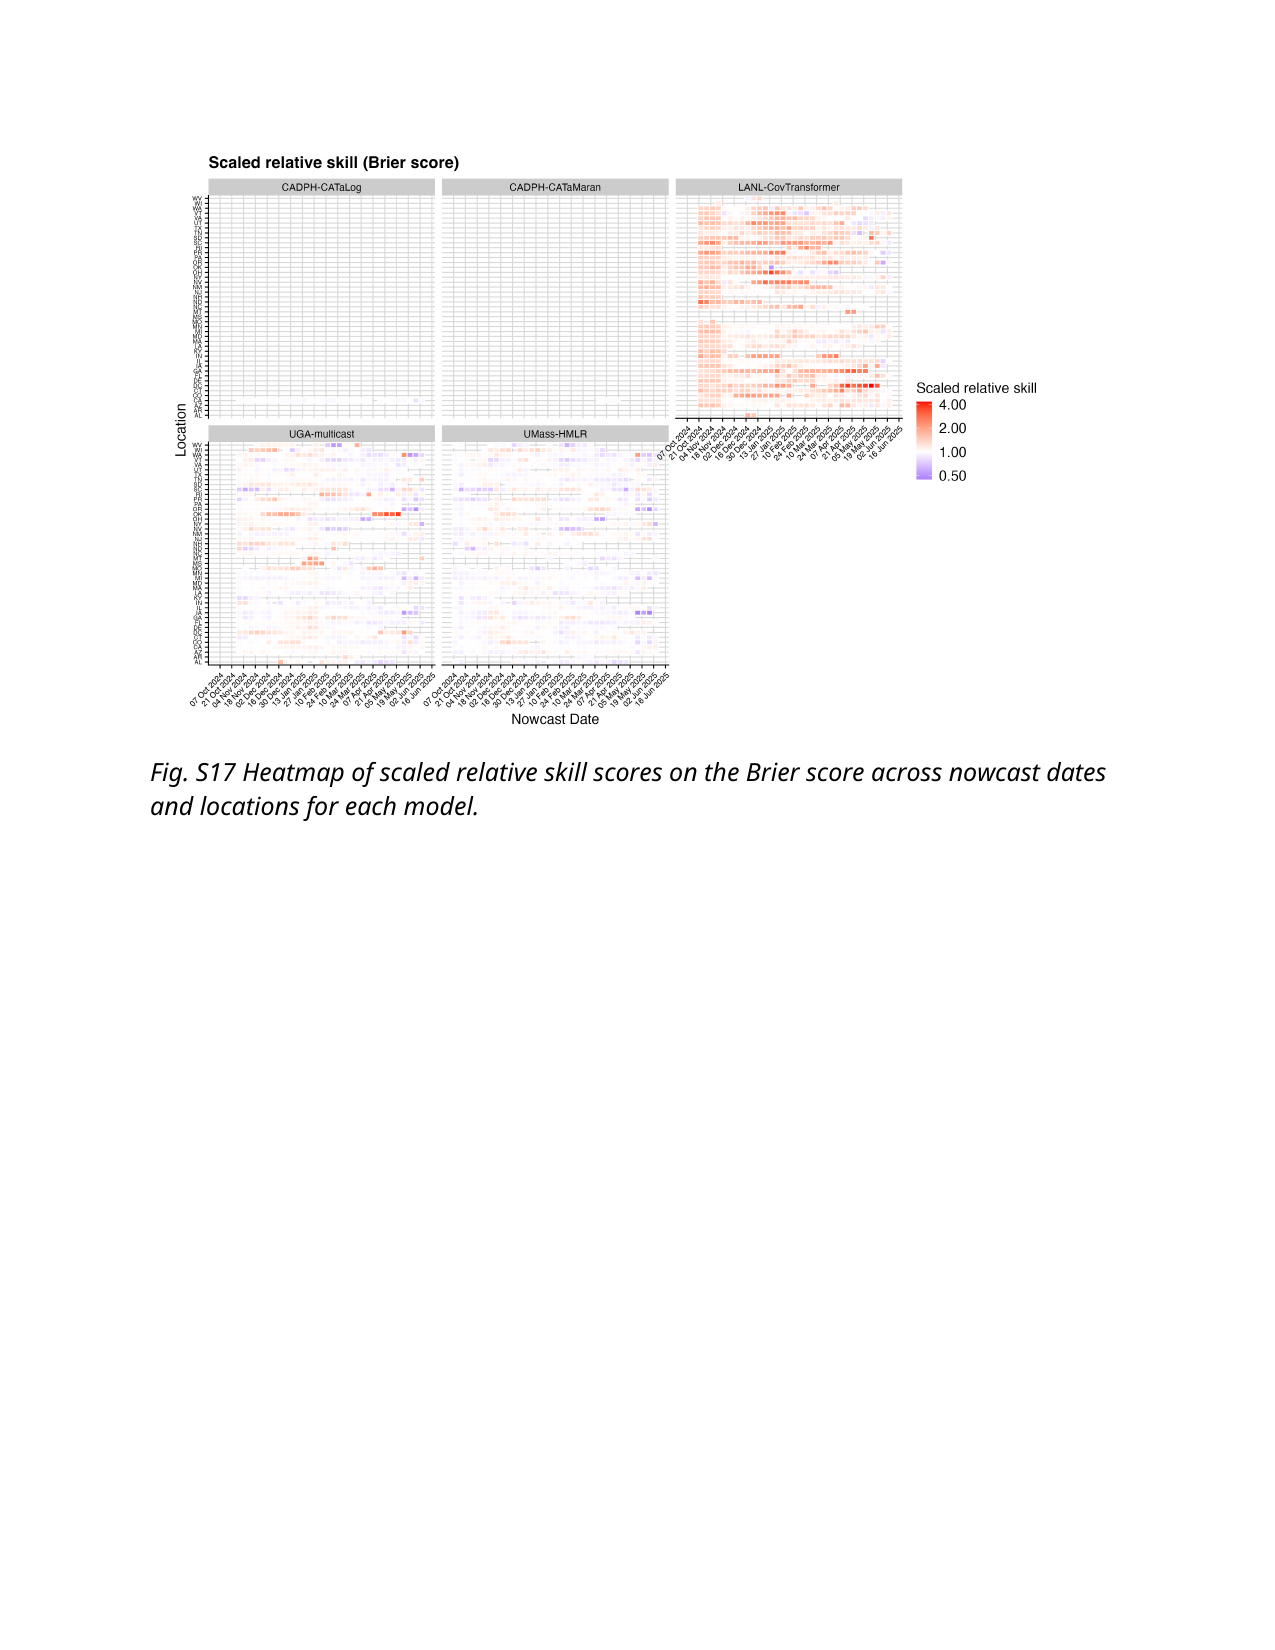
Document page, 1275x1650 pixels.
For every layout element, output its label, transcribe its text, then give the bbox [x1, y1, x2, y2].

text Fig. S17 Heatmap of scaled relative skill scores on the Brier score across nowcast dates and locations for each model. [150, 754, 1125, 822]
picture [168, 150, 1044, 734]
